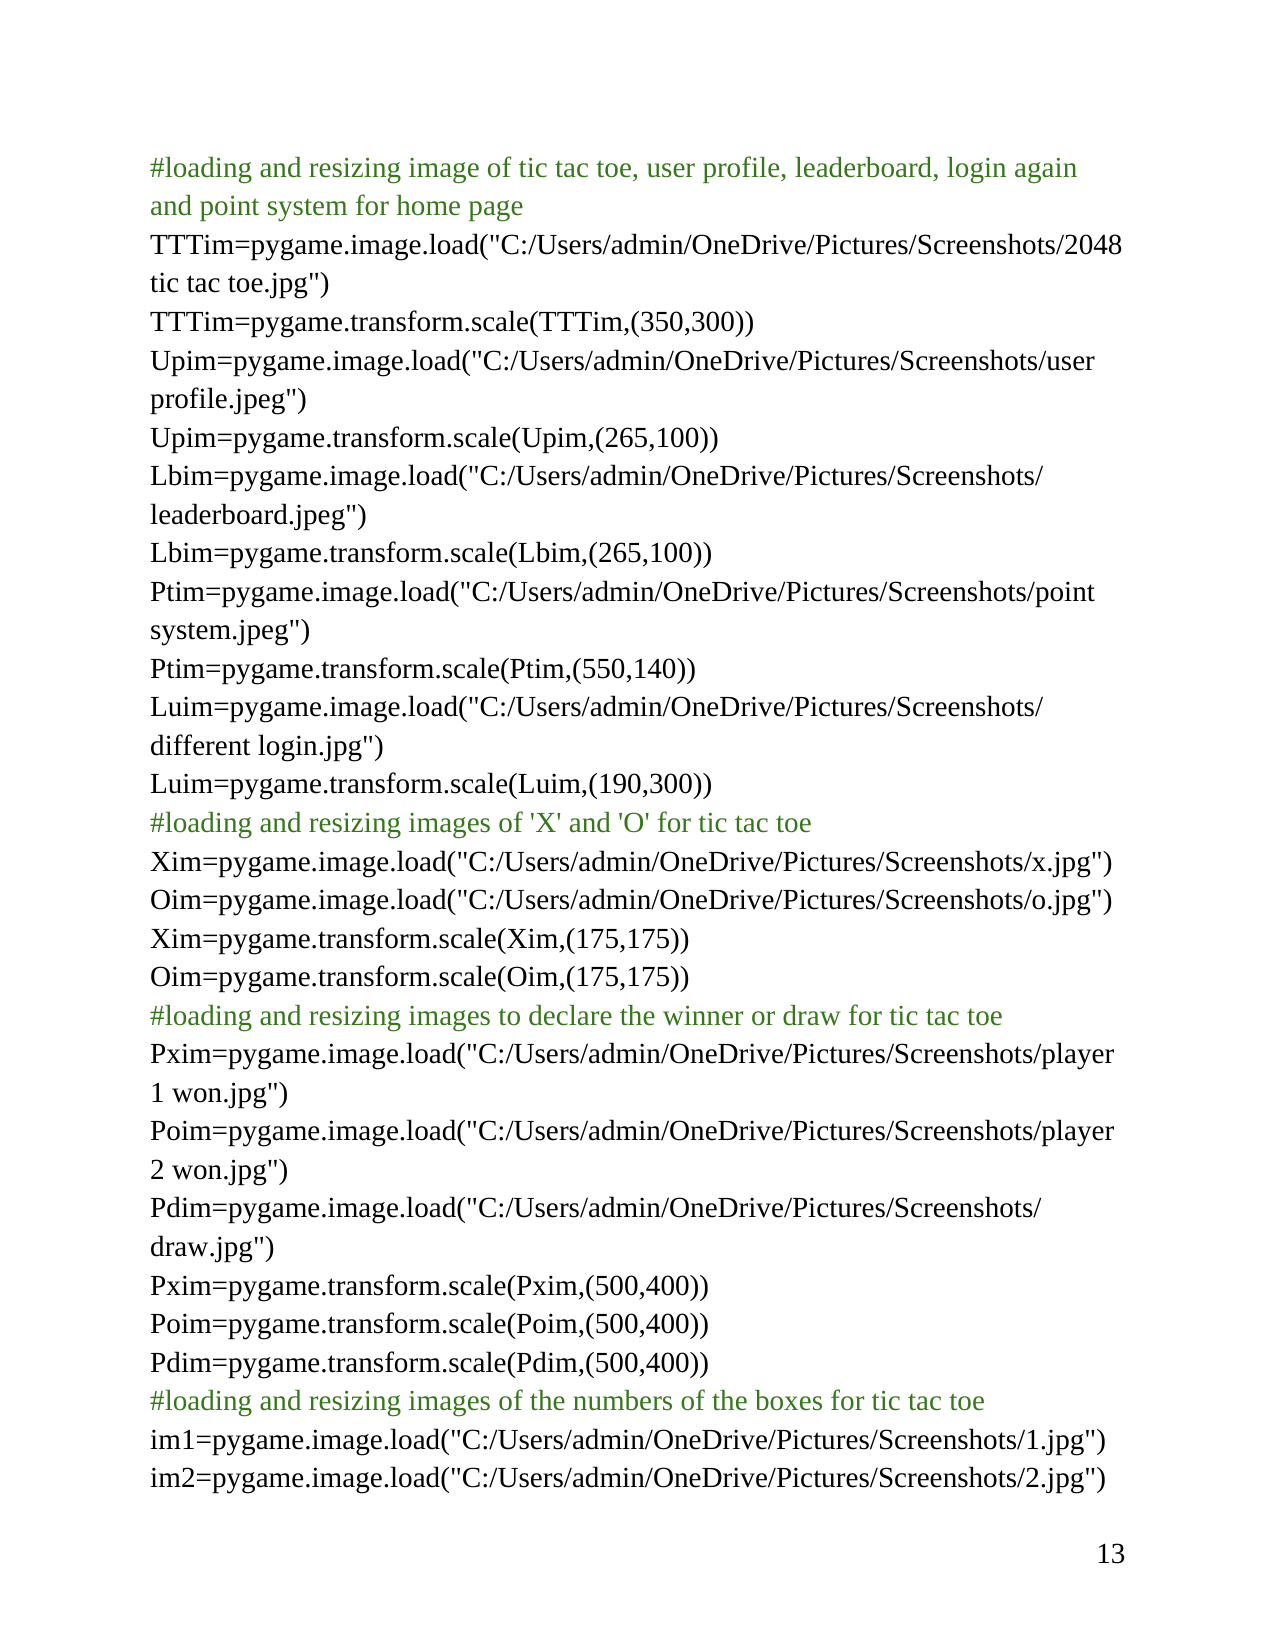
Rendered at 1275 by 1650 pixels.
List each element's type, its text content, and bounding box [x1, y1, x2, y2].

text im2=pygame.image.load("C:/Users/admin/OneDrive/Pictures/Screenshots/2.jpg") [150, 1460, 1125, 1494]
text #loading and resizing images of the numbers of the boxes for tic tac toe [150, 1383, 1125, 1417]
text Upim=pygame.transform.scale(Upim,(265,100)) [150, 420, 1125, 453]
text Pxim=pygame.transform.scale(Pxim,(500,400)) [150, 1268, 1125, 1301]
text Ptim=pygame.transform.scale(Ptim,(550,140)) [150, 651, 1125, 684]
text #loading and resizing images of 'X' and 'O' for tic tac toe [150, 805, 1125, 839]
text Luim=pygame.transform.scale(Luim,(190,300)) [150, 767, 1125, 800]
text Poim=pygame.image.load("C:/Users/admin/OneDrive/Pictures/Screenshots/player 2 won.jpg") [150, 1113, 1125, 1186]
text Luim=pygame.image.load("C:/Users/admin/OneDrive/Pictures/Screenshots/different login.jpg") [150, 689, 1125, 762]
text Oim=pygame.transform.scale(Oim,(175,175)) [150, 959, 1125, 993]
text Lbim=pygame.transform.scale(Lbim,(265,100)) [150, 535, 1125, 569]
text im1=pygame.image.load("C:/Users/admin/OneDrive/Pictures/Screenshots/1.jpg") [150, 1422, 1125, 1455]
text Xim=pygame.transform.scale(Xim,(175,175)) [150, 921, 1125, 954]
text Ptim=pygame.image.load("C:/Users/admin/OneDrive/Pictures/Screenshots/point system.jpeg") [150, 574, 1125, 646]
text Oim=pygame.image.load("C:/Users/admin/OneDrive/Pictures/Screenshots/o.jpg") [150, 882, 1125, 916]
text #loading and resizing image of tic tac toe, user profile, leaderboard, login again and point system for home page [150, 150, 1125, 222]
text Pxim=pygame.image.load("C:/Users/admin/OneDrive/Pictures/Screenshots/player 1 won.jpg") [150, 1036, 1125, 1108]
text Pdim=pygame.transform.scale(Pdim,(500,400)) [150, 1345, 1125, 1378]
text Lbim=pygame.image.load("C:/Users/admin/OneDrive/Pictures/Screenshots/leaderboard.jpeg") [150, 458, 1125, 530]
text Upim=pygame.image.load("C:/Users/admin/OneDrive/Pictures/Screenshots/user profile.jpeg") [150, 343, 1125, 415]
text TTTim=pygame.transform.scale(TTTim,(350,300)) [150, 304, 1125, 338]
text #loading and resizing images to declare the winner or draw for tic tac toe [150, 998, 1125, 1031]
text TTTim=pygame.image.load("C:/Users/admin/OneDrive/Pictures/Screenshots/2048 tic tac toe.jpg") [150, 227, 1125, 299]
text Xim=pygame.image.load("C:/Users/admin/OneDrive/Pictures/Screenshots/x.jpg") [150, 844, 1125, 877]
text Poim=pygame.transform.scale(Poim,(500,400)) [150, 1306, 1125, 1340]
text Pdim=pygame.image.load("C:/Users/admin/OneDrive/Pictures/Screenshots/draw.jpg") [150, 1191, 1125, 1263]
